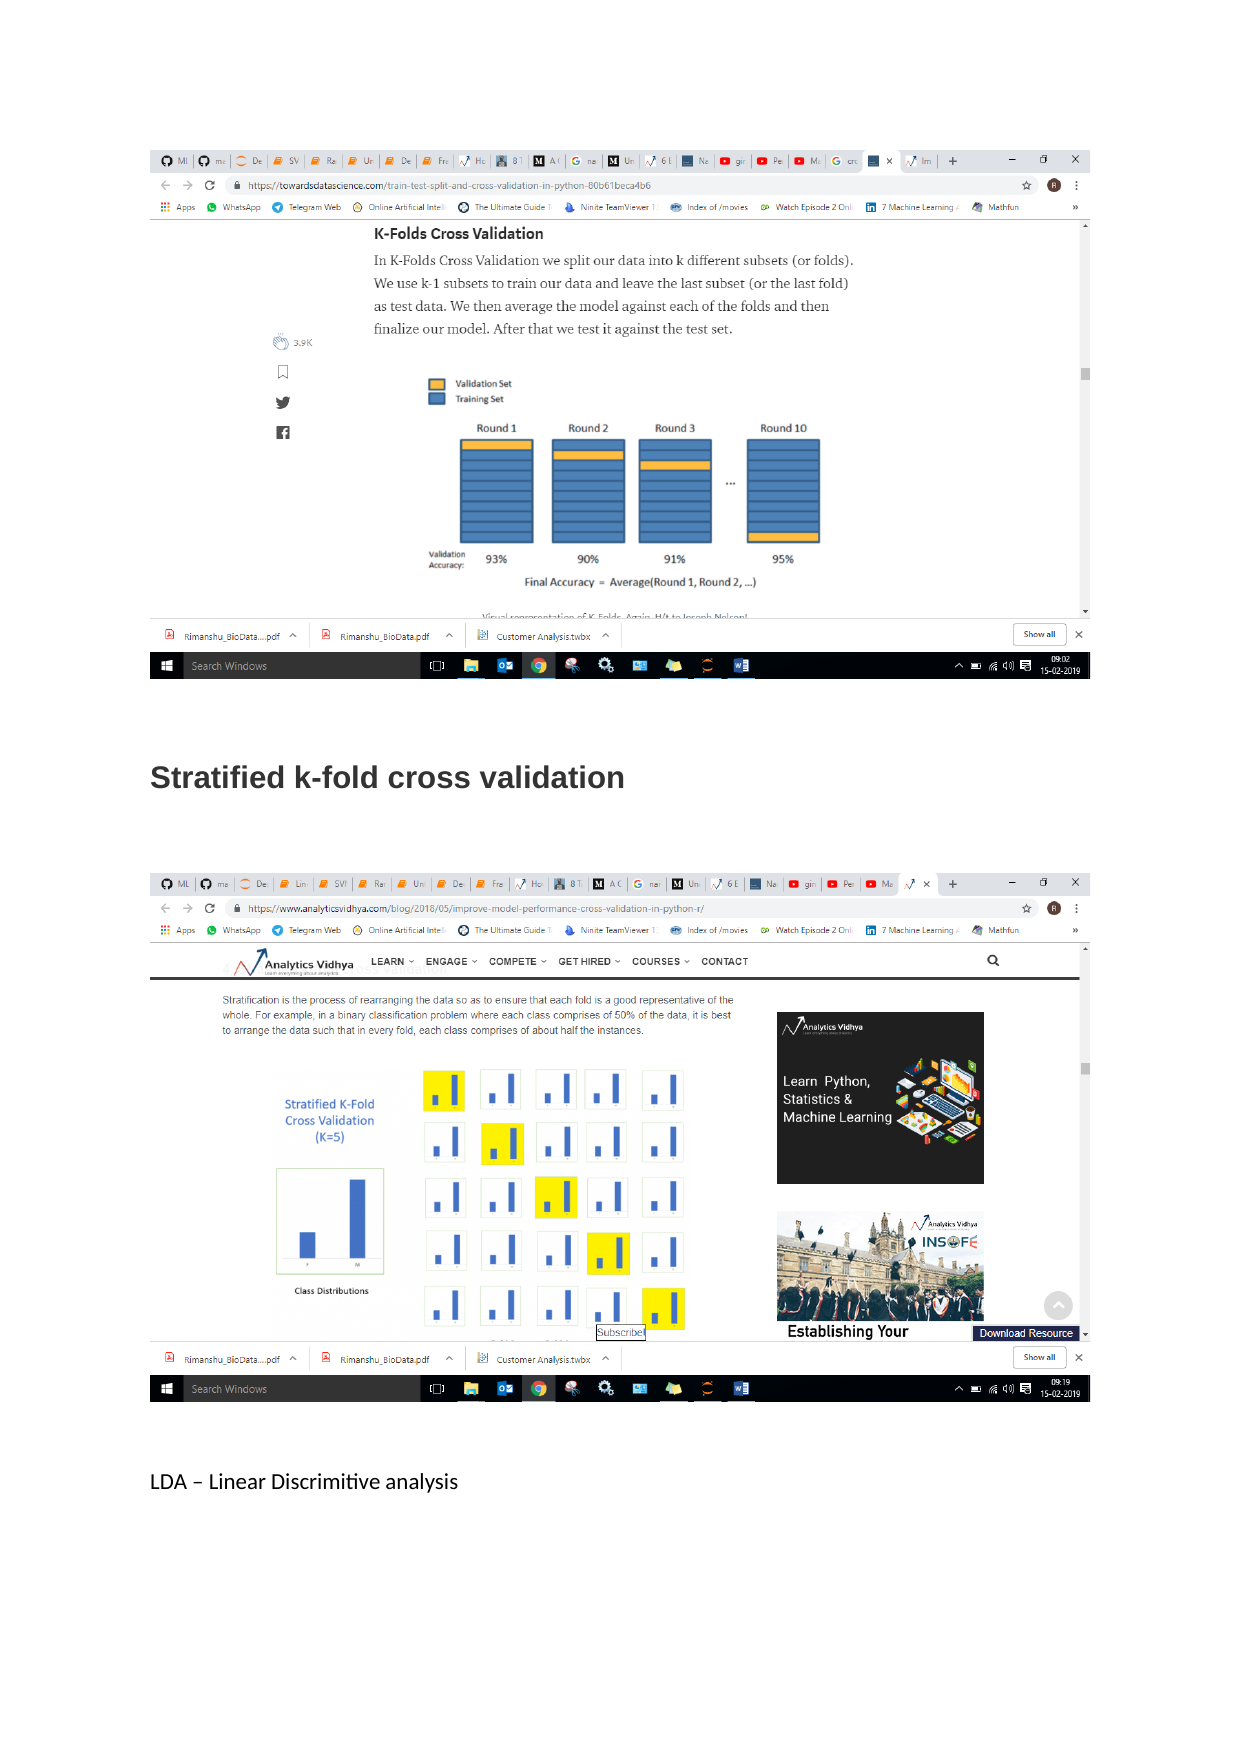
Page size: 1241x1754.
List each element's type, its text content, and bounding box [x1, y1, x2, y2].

text Stratified k-fold cross validation [150, 759, 1090, 795]
picture [150, 873, 1091, 1402]
picture [150, 150, 1091, 679]
text LDA – Linear Discrimitive analysis [150, 1467, 1090, 1495]
